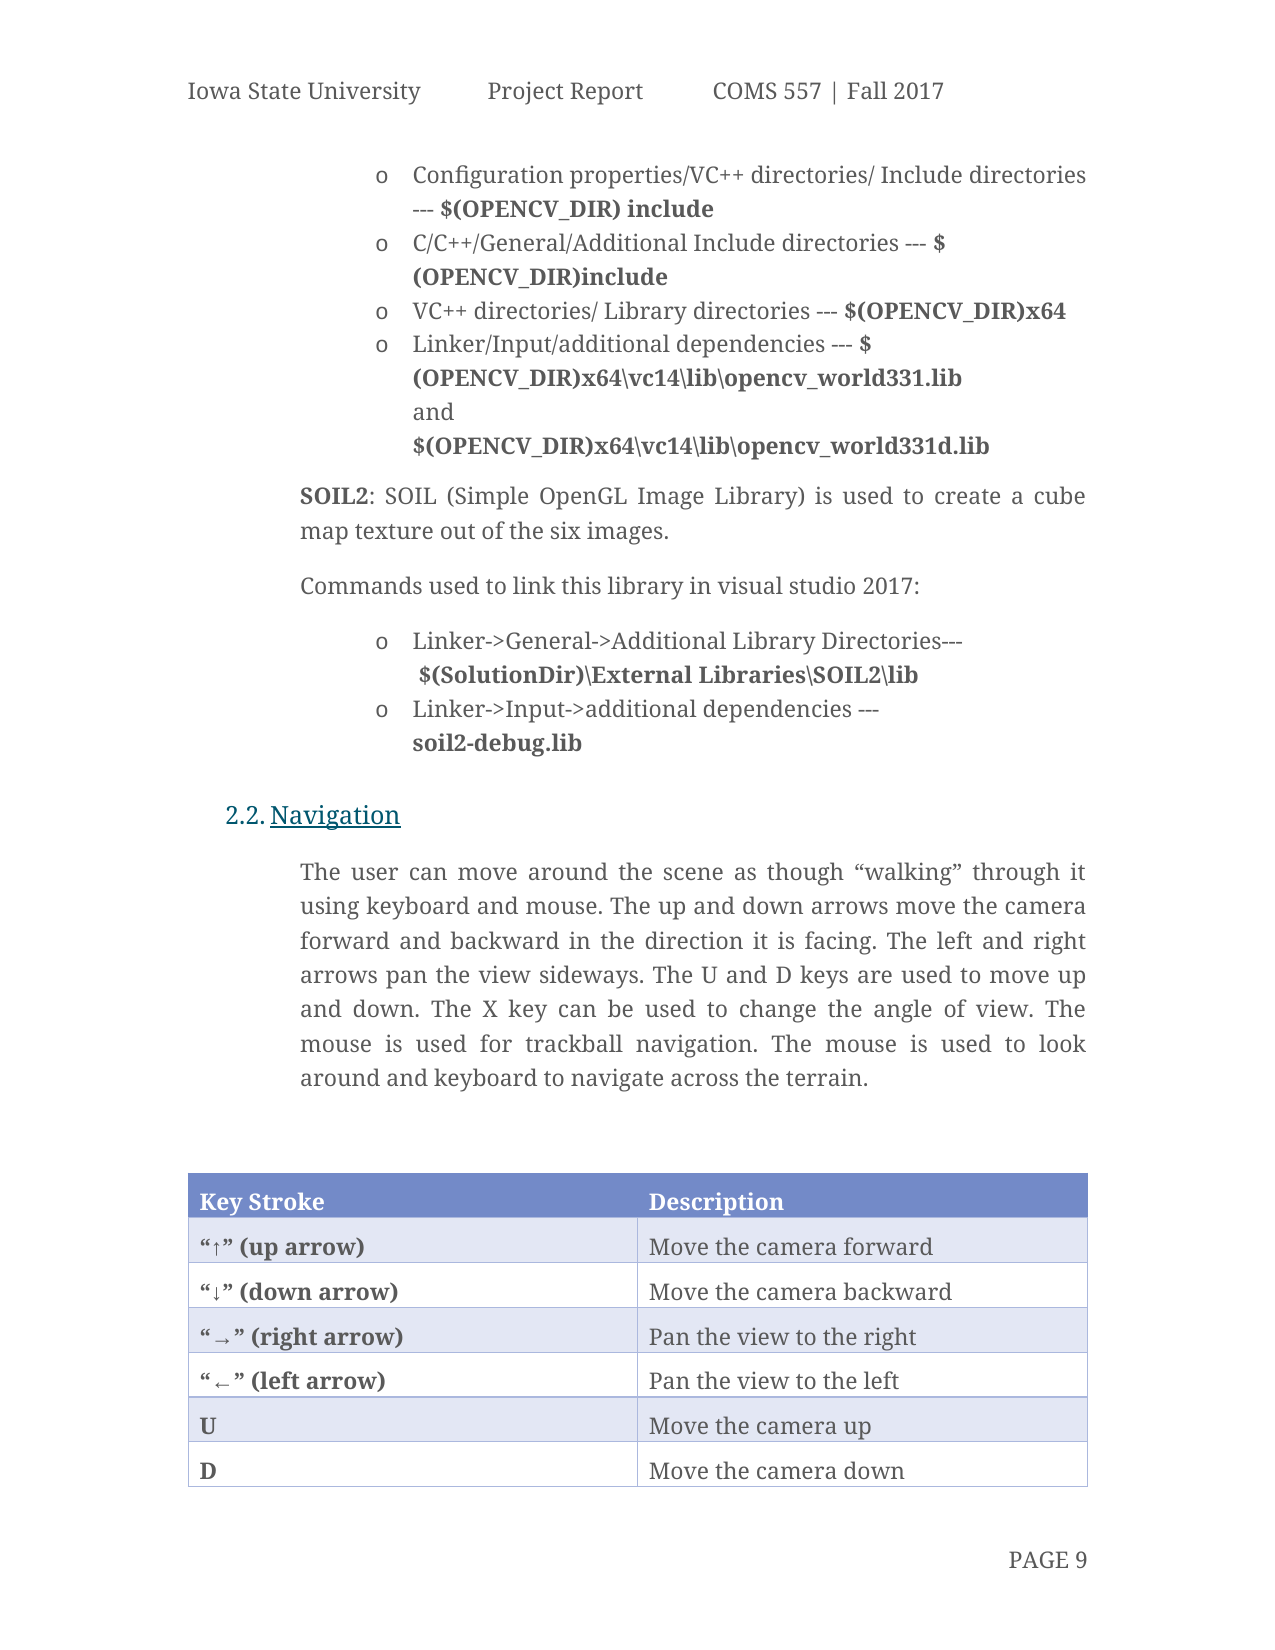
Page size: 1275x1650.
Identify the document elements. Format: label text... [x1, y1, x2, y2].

list Linker/Input/additional dependencies --- $(OPENCV_DIR)x64\vc14\lib\opencv_world331.lib [375, 328, 1087, 393]
list Linker->Input->additional dependencies --- [375, 693, 1087, 724]
table_cell Pan the view to the left [638, 1353, 1087, 1396]
table_cell “←” (left arrow) [189, 1353, 637, 1396]
list $(SolutionDir)\External Libraries\SOIL2\lib [412, 659, 1087, 690]
table_cell Pan the view to the right [638, 1308, 1087, 1352]
text Commands used to link this library in visual studio 2017: [300, 570, 1087, 601]
table_cell “↓” (down arrow) [189, 1263, 637, 1307]
table_cell Move the camera forward [638, 1218, 1087, 1262]
table_header Key Stroke [189, 1174, 637, 1217]
list C/C++/General/Additional Include directories --- $(OPENCV_DIR)include [375, 227, 1087, 292]
list Linker->General->Additional Library Directories--- [375, 625, 1087, 656]
text SOIL2: SOIL (Simple OpenGL Image Library) is used to create a cube map texture out of the six images. [300, 480, 1087, 546]
table_cell “→” (right arrow) [189, 1308, 637, 1352]
list soil2-debug.lib [412, 726, 1087, 758]
list and [412, 396, 1087, 427]
table_cell Move the camera down [638, 1442, 1087, 1486]
table_cell U [189, 1398, 637, 1441]
list $(OPENCV_DIR)x64\vc14\lib\opencv_world331d.lib [412, 430, 1087, 461]
table_header Description [638, 1174, 1087, 1217]
table_cell Move the camera backward [638, 1263, 1087, 1307]
table_cell “↑” (up arrow) [189, 1218, 637, 1262]
table_cell D [189, 1442, 637, 1486]
list VC++ directories/ Library directories --- $(OPENCV_DIR)x64 [375, 294, 1087, 326]
text The user can move around the scene as though “walking” through it using keyboard and mouse. The up and down arrows move the camera forward and backward in the direction it is facing. The left and right arrows pan the view sideways. The U and D keys are used to move up and down. The X key can be used to change the angle of view. The mouse is used for trackball navigation. The mouse is used to look around and keyboard to navigate across the terrain. [300, 856, 1087, 1093]
list Configuration properties/VC++ directories/ Include directories --- $(OPENCV_DIR) include [375, 159, 1087, 224]
table_cell Move the camera up [638, 1398, 1087, 1441]
list Navigation [225, 798, 1087, 832]
